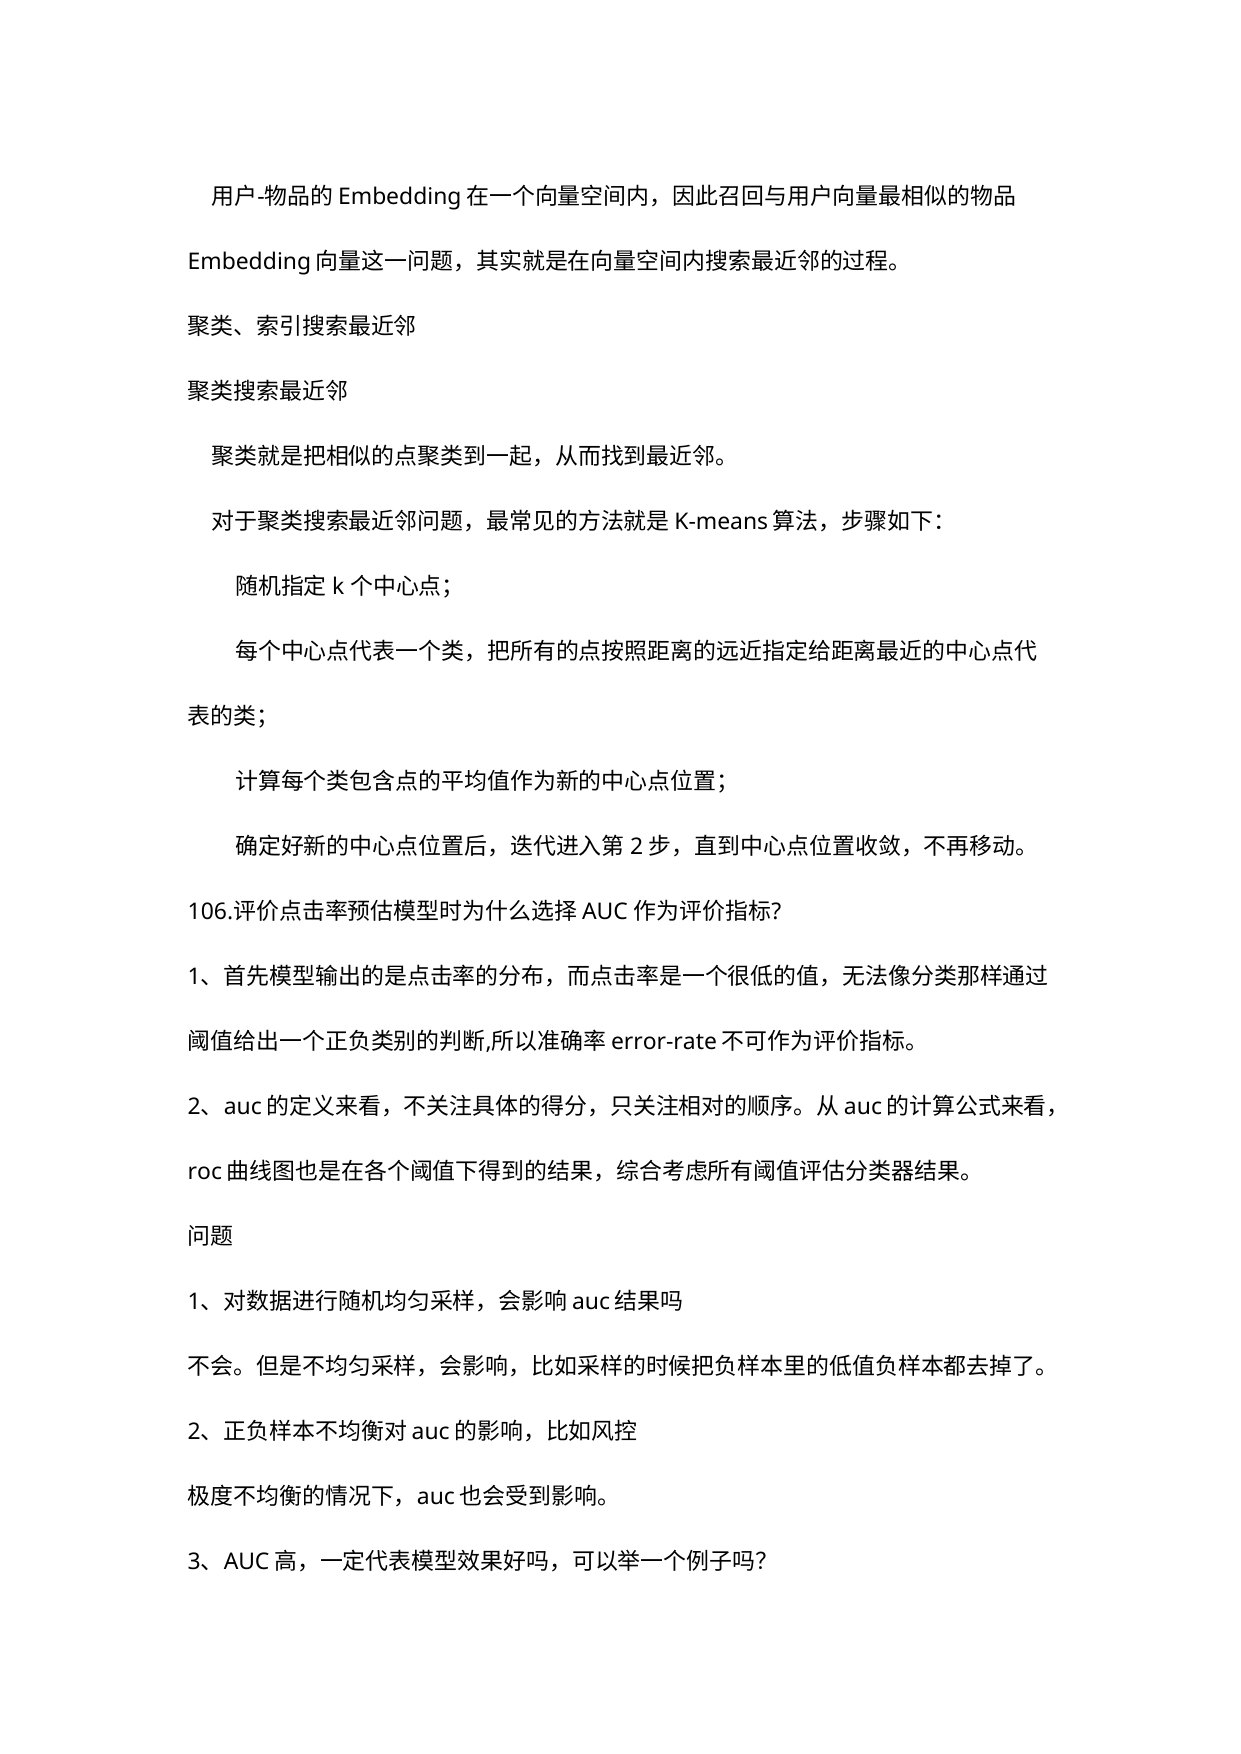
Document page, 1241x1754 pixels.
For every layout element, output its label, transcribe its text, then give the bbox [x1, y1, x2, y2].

text 聚类就是把相似的点聚类到一起，从而找到最近邻。 [187, 422, 1053, 487]
text 不会。但是不均匀采样，会影响，比如采样的时候把负样本里的低值负样本都去掉了。 [187, 1332, 1053, 1397]
text 问题 [187, 1202, 1053, 1267]
text 随机指定 k 个中心点； [187, 552, 1053, 617]
text 106.评价点击率预估模型时为什么选择 AUC 作为评价指标? [187, 877, 1053, 942]
text 1、首先模型输出的是点击率的分布，而点击率是一个很低的值，无法像分类那样通过阈值给出一个正负类别的判断,所以准确率error-rate不可作为评价指标。 [187, 942, 1053, 1072]
text 每个中心点代表一个类，把所有的点按照距离的远近指定给距离最近的中心点代表的类； [187, 617, 1053, 747]
text 3、AUC高，一定代表模型效果好吗，可以举一个例子吗？ [187, 1527, 1053, 1592]
text 用户-物品的Embedding在一个向量空间内，因此召回与用户向量最相似的物品Embedding向量这一问题，其实就是在向量空间内搜索最近邻的过程。 [187, 162, 1053, 292]
text 确定好新的中心点位置后，迭代进入第 2 步，直到中心点位置收敛，不再移动。 [187, 812, 1053, 877]
text 聚类、索引搜索最近邻 [187, 292, 1053, 357]
text 极度不均衡的情况下，auc也会受到影响。 [187, 1462, 1053, 1527]
text 1、对数据进行随机均匀采样，会影响auc结果吗 [187, 1267, 1053, 1332]
text 2、正负样本不均衡对auc的影响，比如风控 [187, 1397, 1053, 1462]
text 计算每个类包含点的平均值作为新的中心点位置； [187, 747, 1053, 812]
text 2、auc的定义来看，不关注具体的得分，只关注相对的顺序。从auc的计算公式来看，roc曲线图也是在各个阈值下得到的结果，综合考虑所有阈值评估分类器结果。 [187, 1072, 1053, 1202]
text 对于聚类搜索最近邻问题，最常见的方法就是K-means算法，步骤如下： [187, 487, 1053, 552]
text 聚类搜索最近邻 [187, 357, 1053, 422]
